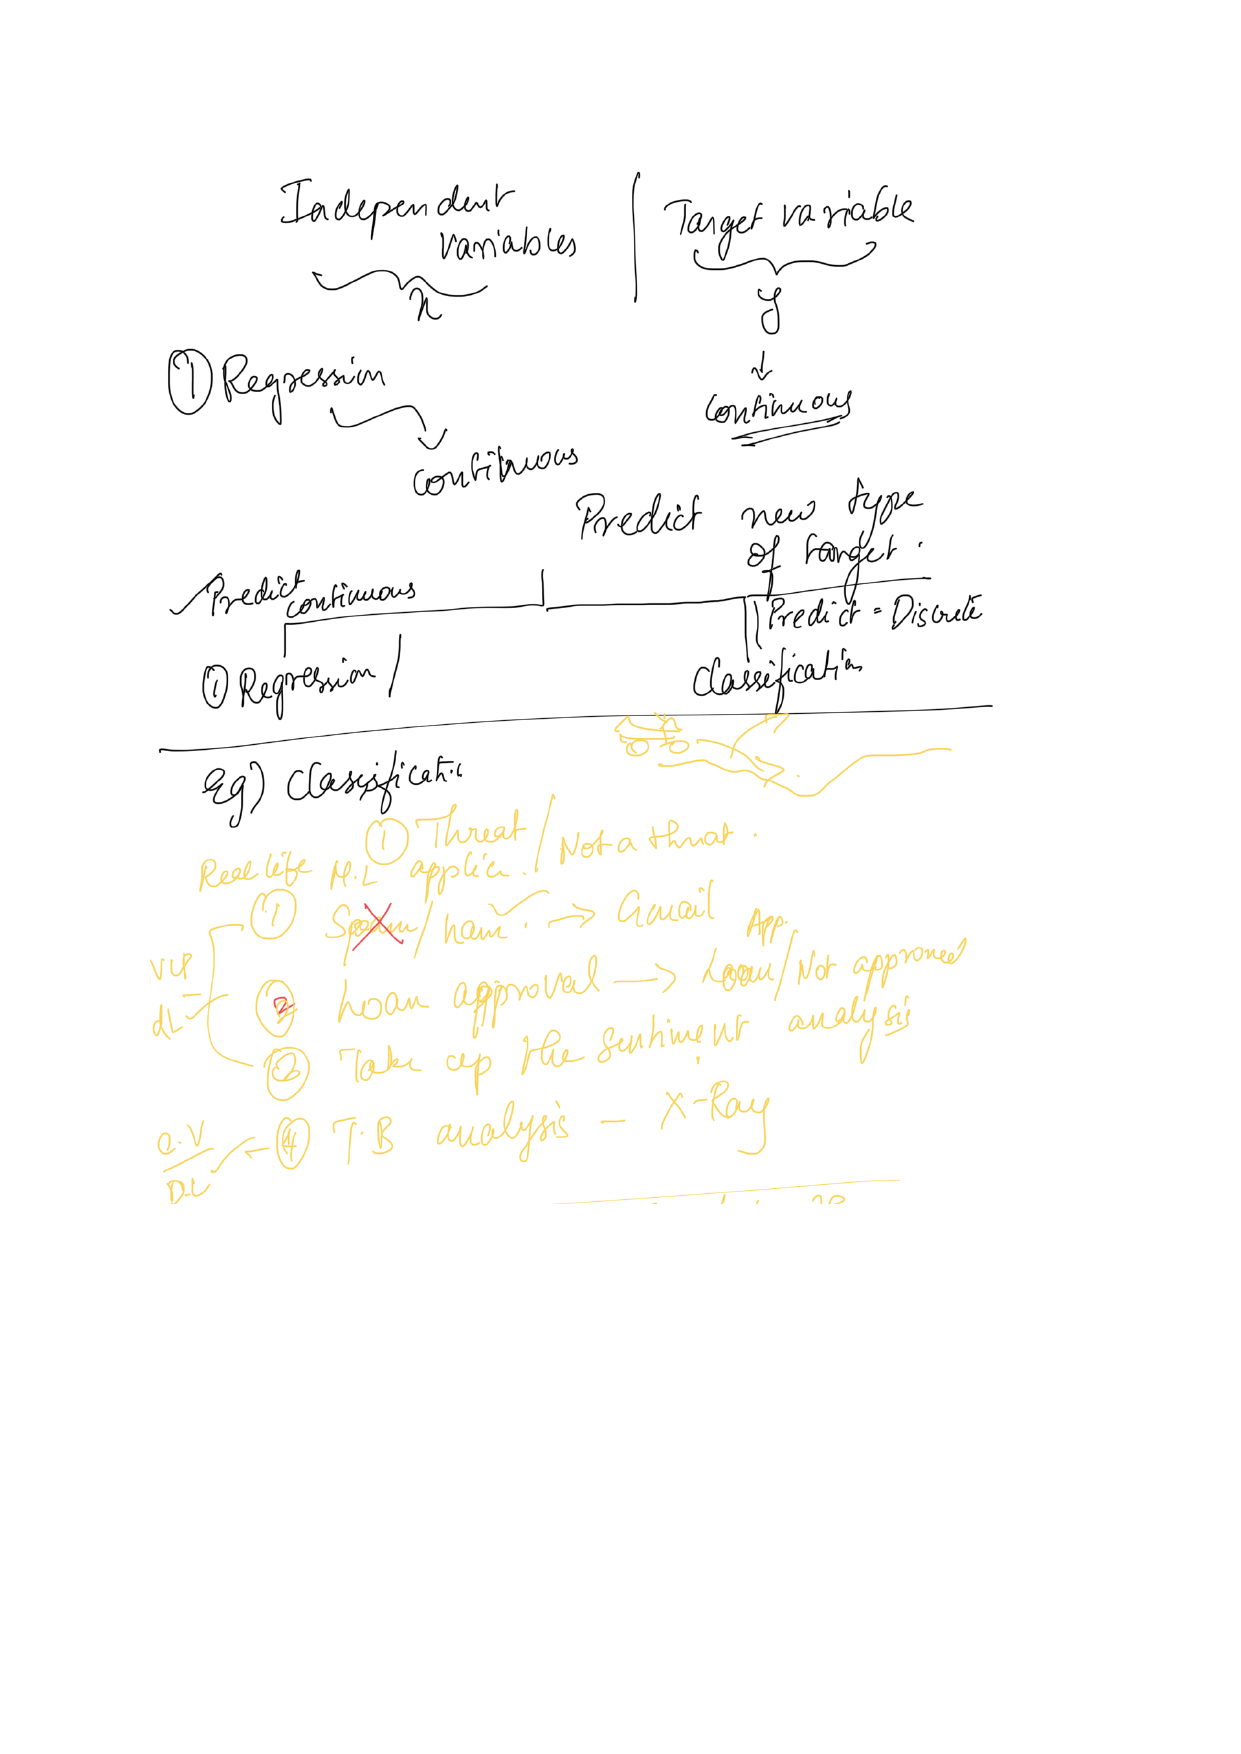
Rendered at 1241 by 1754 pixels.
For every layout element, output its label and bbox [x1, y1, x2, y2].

picture [150, 150, 1091, 1204]
